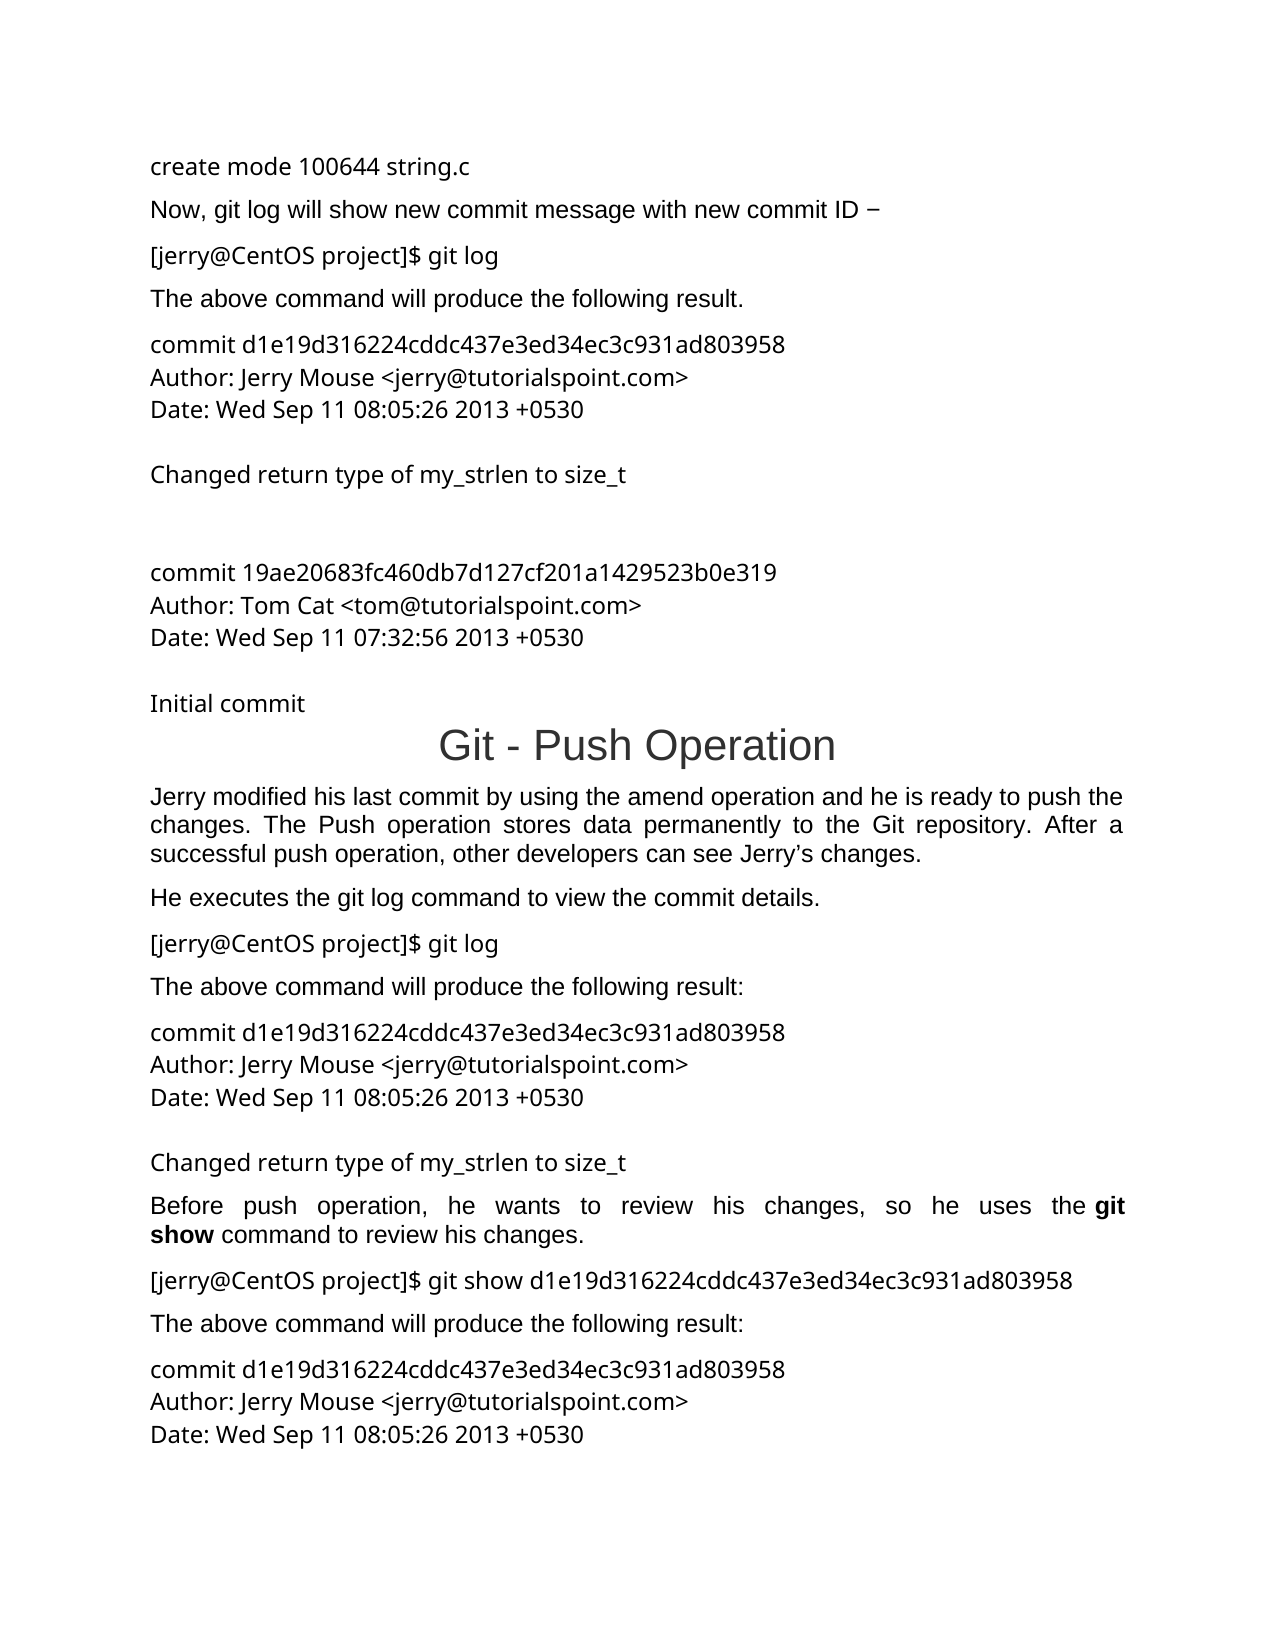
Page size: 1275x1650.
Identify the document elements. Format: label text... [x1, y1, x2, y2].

text Initial commit [150, 686, 1125, 719]
text The above command will produce the following result: [150, 1309, 1125, 1337]
text Date: Wed Sep 11 08:05:26 2013 +0530 [150, 393, 1125, 426]
text Author: Jerry Mouse <jerry@tutorialspoint.com> [150, 1048, 1125, 1081]
text Author: Jerry Mouse <jerry@tutorialspoint.com> [150, 360, 1125, 393]
text He executes the git log command to view the commit details. [150, 883, 1125, 912]
text The above command will produce the following result: [150, 972, 1125, 1001]
text [jerry@CentOS project]$ git show d1e19d316224cddc437e3ed34ec3c931ad803958 [150, 1264, 1125, 1296]
text Changed return type of my_strlen to size_t [150, 458, 1125, 491]
text commit d1e19d316224cddc437e3ed34ec3c931ad803958 [150, 1352, 1125, 1385]
text Changed return type of my_strlen to size_t [150, 1146, 1125, 1179]
text The above command will produce the following result. [150, 284, 1125, 313]
text commit d1e19d316224cddc437e3ed34ec3c931ad803958 [150, 328, 1125, 360]
text [jerry@CentOS project]$ git log [150, 239, 1125, 271]
text Author: Jerry Mouse <jerry@tutorialspoint.com> [150, 1385, 1125, 1418]
text Date: Wed Sep 11 07:32:56 2013 +0530 [150, 621, 1125, 654]
text Now, git log will show new commit message with new commit ID − [150, 195, 1125, 224]
text commit 19ae20683fc460db7d127cf201a1429523b0e319 [150, 556, 1125, 588]
text create mode 100644 string.c [150, 150, 1125, 183]
text Author: Tom Cat <tom@tutorialspoint.com> [150, 588, 1125, 621]
text Date: Wed Sep 11 08:05:26 2013 +0530 [150, 1081, 1125, 1113]
text [jerry@CentOS project]$ git log [150, 927, 1125, 959]
text commit d1e19d316224cddc437e3ed34ec3c931ad803958 [150, 1016, 1125, 1048]
text Before push operation, he wants to review his changes, so he uses the git show command to review his changes. [150, 1191, 1125, 1249]
text Git - Push Operation [150, 719, 1125, 769]
text Date: Wed Sep 11 08:05:26 2013 +0530 [150, 1418, 1125, 1450]
text Jerry modified his last commit by using the amend operation and he is ready to push the changes. The Push operation stores data permanently to the Git repository. After a successful push operation, other developers can see Jerry’s changes. [150, 782, 1125, 868]
